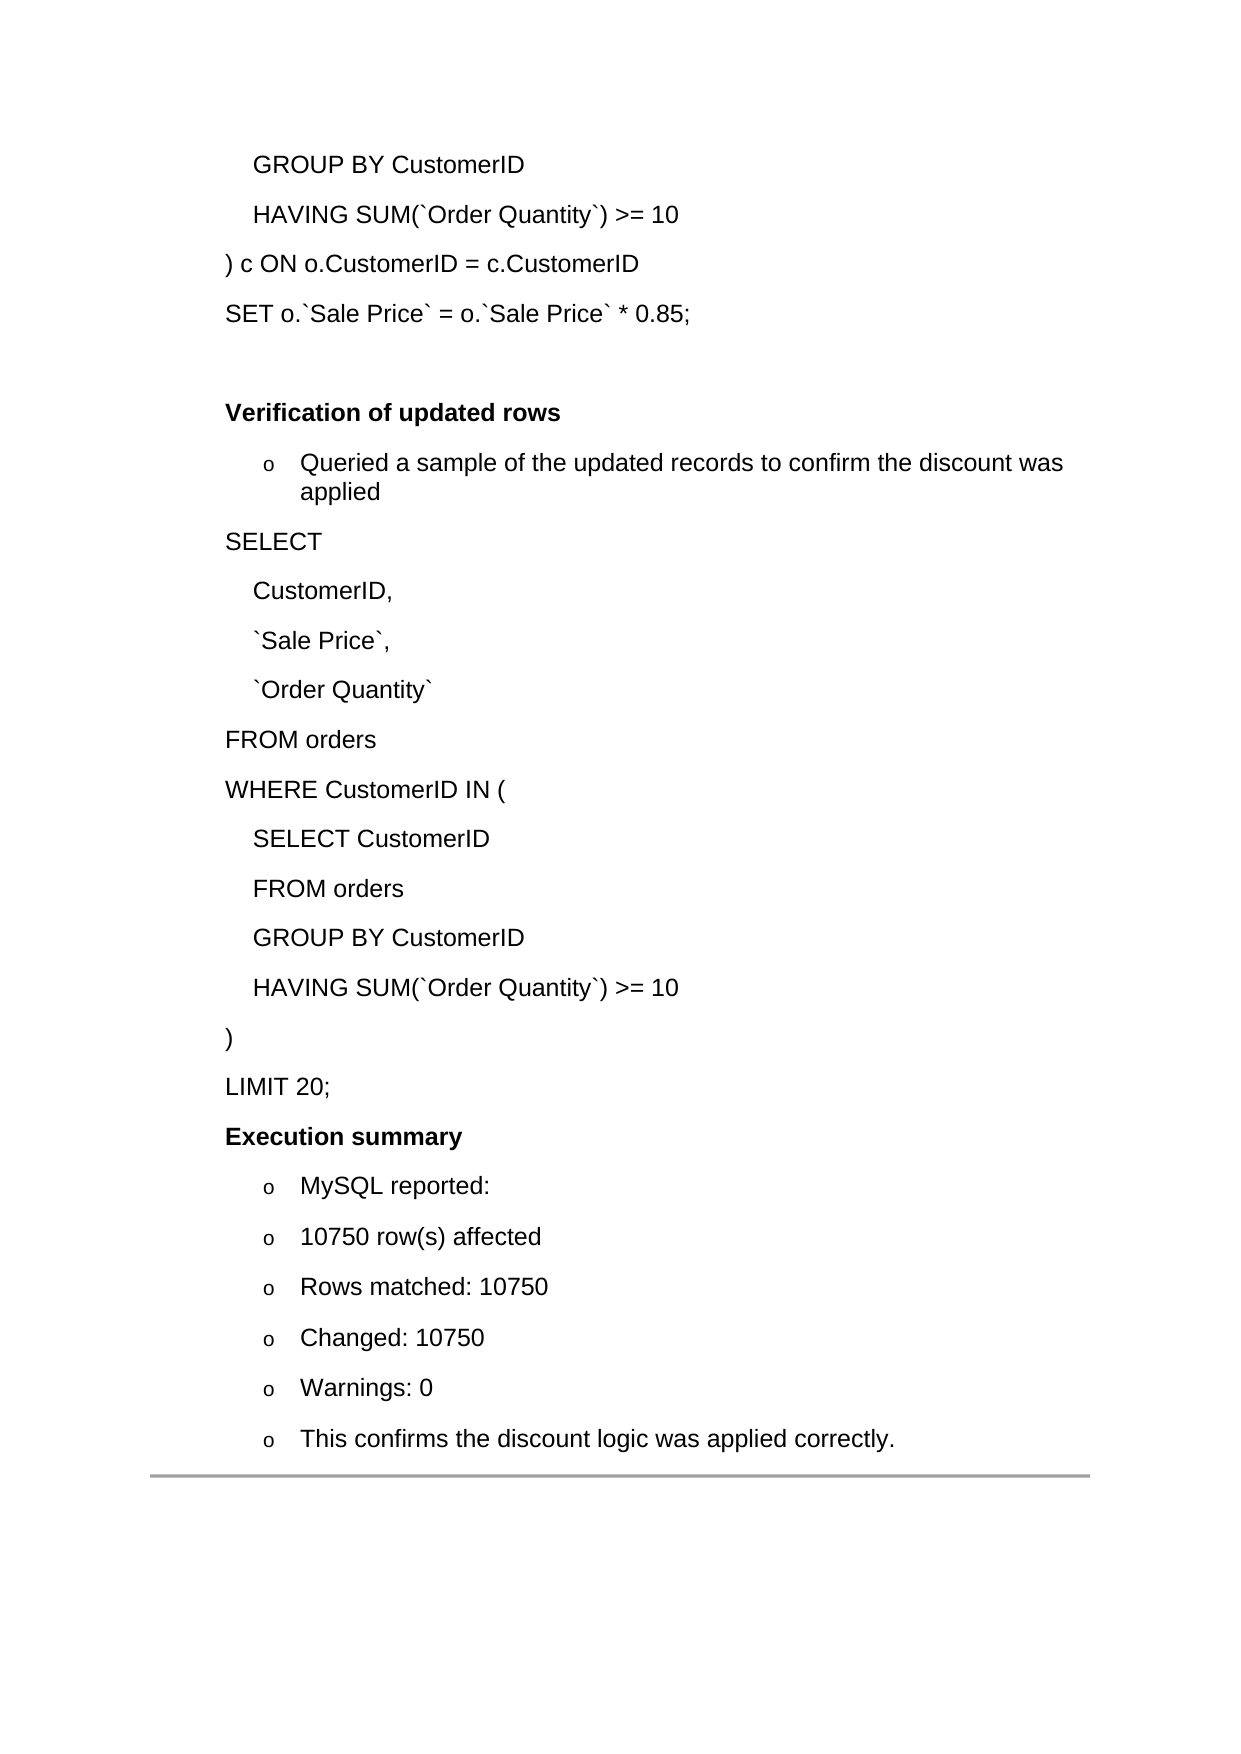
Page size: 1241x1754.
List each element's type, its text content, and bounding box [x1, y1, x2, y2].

list Changed: 10750 [262, 1323, 1090, 1353]
text HAVING SUM(`Order Quantity`) >= 10 [225, 973, 1090, 1002]
text SELECT CustomerID [225, 824, 1090, 853]
text LIMIT 20; [225, 1072, 1090, 1101]
text GROUP BY CustomerID [225, 150, 1090, 179]
text FROM orders [225, 874, 1090, 903]
list 10750 row(s) affected [262, 1222, 1090, 1252]
text CustomerID, [225, 576, 1090, 605]
list Queried a sample of the updated records to confirm the discount was applied [262, 447, 1090, 506]
text Execution summary [225, 1122, 1090, 1151]
text SELECT [225, 527, 1090, 556]
list Warnings: 0 [262, 1373, 1090, 1403]
text ) [225, 1023, 1090, 1051]
text Verification of updated rows [225, 398, 1090, 427]
list Rows matched: 10750 [262, 1272, 1090, 1302]
text ) c ON o.CustomerID = c.CustomerID [225, 249, 1090, 278]
text SET o.`Sale Price` = o.`Sale Price` * 0.85; [225, 299, 1090, 327]
text `Sale Price`, [225, 626, 1090, 655]
text GROUP BY CustomerID [225, 923, 1090, 952]
text FROM orders [225, 725, 1090, 754]
text WHERE CustomerID IN ( [225, 775, 1090, 803]
list This confirms the discount logic was applied correctly. [262, 1424, 1090, 1454]
text HAVING SUM(`Order Quantity`) >= 10 [225, 199, 1090, 228]
text `Order Quantity` [225, 676, 1090, 704]
list MySQL reported: [262, 1171, 1090, 1201]
